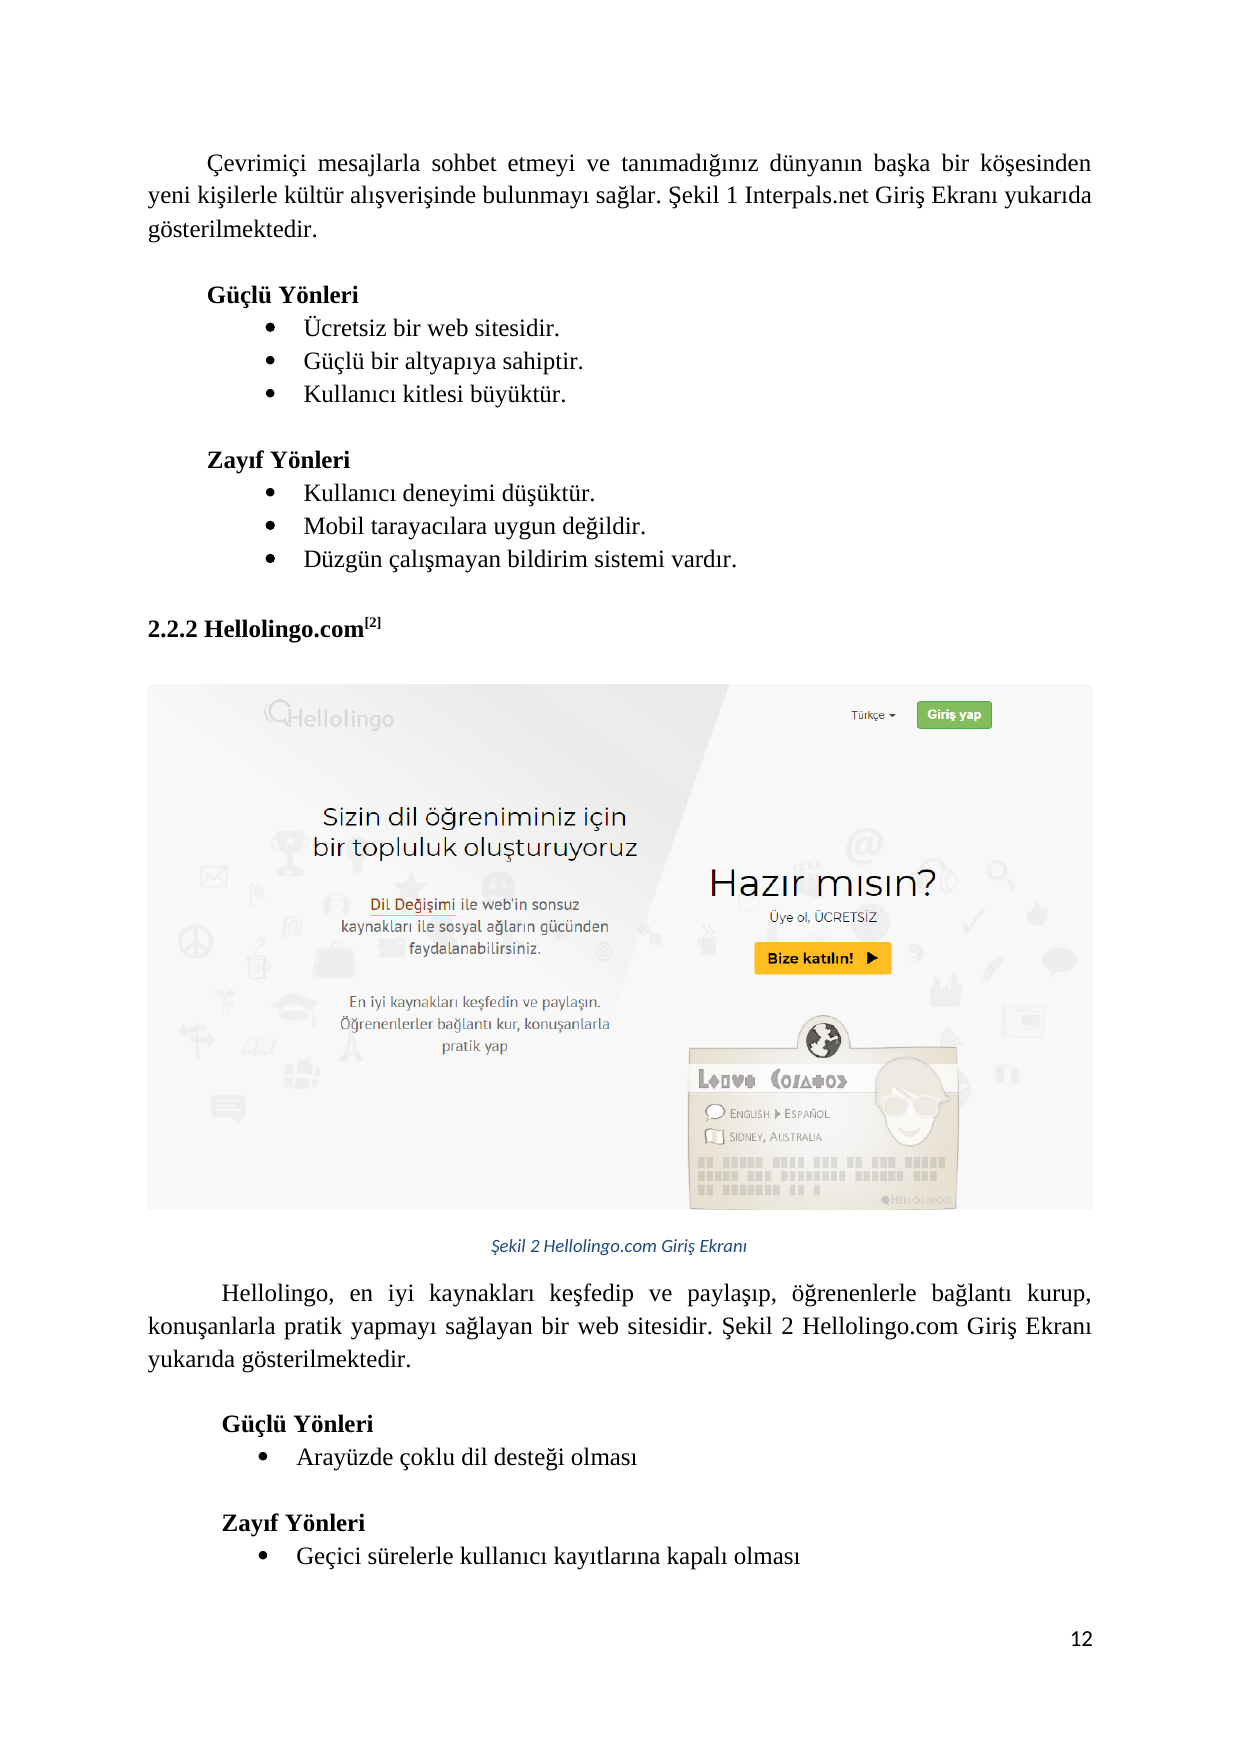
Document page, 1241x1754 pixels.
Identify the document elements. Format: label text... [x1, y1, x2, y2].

list Düzgün çalışmayan bildirim sistemi vardır. [266, 544, 1093, 573]
list Arayüzde çoklu dil desteği olması [258, 1442, 1093, 1471]
text Çevrimiçi mesajlarla sohbet etmeyi ve tanımadığınız dünyanın başka bir köşesinden yeni kişilerle kültür alışverişinde bulunmayı sağlar. Şekil 1 Interpals.net Giriş Ekranı yukarıda gösterilmektedir. [148, 148, 1093, 242]
text Zayıf Yönleri [207, 445, 1093, 473]
list Kullanıcı deneyimi düşüktür. [266, 478, 1093, 507]
list Mobil tarayacılara uygun değildir. [266, 511, 1093, 539]
text Güçlü Yönleri [148, 1409, 1093, 1438]
text Zayıf Yönleri [207, 1508, 1093, 1537]
subtitle 2.2.2 Hellolingo.com[2] [148, 614, 1093, 643]
text Güçlü Yönleri [148, 280, 1093, 308]
list Kullanıcı kitlesi büyüktür. [266, 379, 1093, 407]
picture [147, 684, 1093, 1210]
list Geçici sürelerle kullanıcı kayıtlarına kapalı olması [258, 1541, 1093, 1570]
text Hellolingo, en iyi kaynakları keşfedip ve paylaşıp, öğrenenlerle bağlantı kurup, konuşanlarla pratik yapmayı sağlayan bir web sitesidir. Şekil 2 Hellolingo.com Giriş Ekranı yukarıda gösterilmektedir. [148, 1278, 1093, 1373]
list Ücretsiz bir web sitesidir. [266, 313, 1093, 341]
list Güçlü bir altyapıya sahiptir. [266, 346, 1093, 374]
